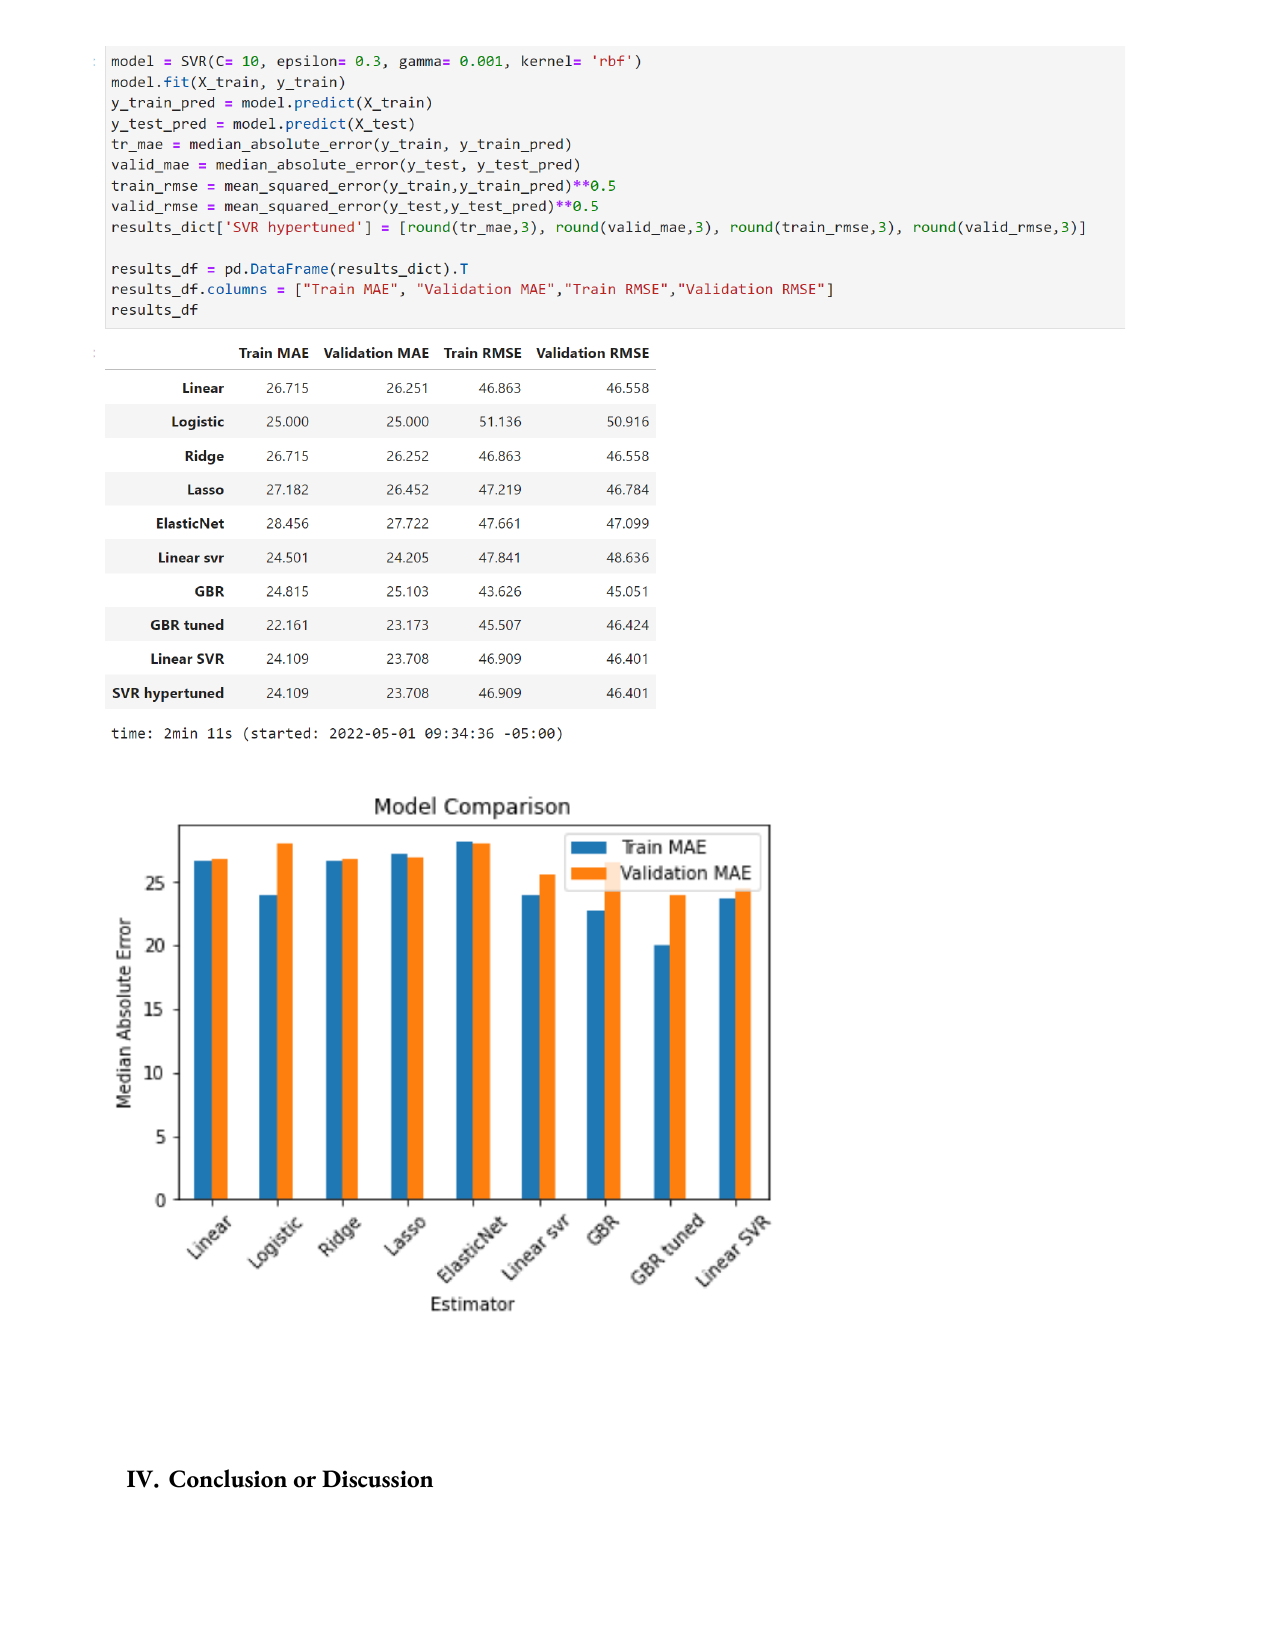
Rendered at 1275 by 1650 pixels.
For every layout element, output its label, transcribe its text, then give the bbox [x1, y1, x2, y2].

list Conclusion or Discussion [159, 1462, 1125, 1494]
picture [93, 790, 844, 1332]
picture [93, 46, 1125, 758]
